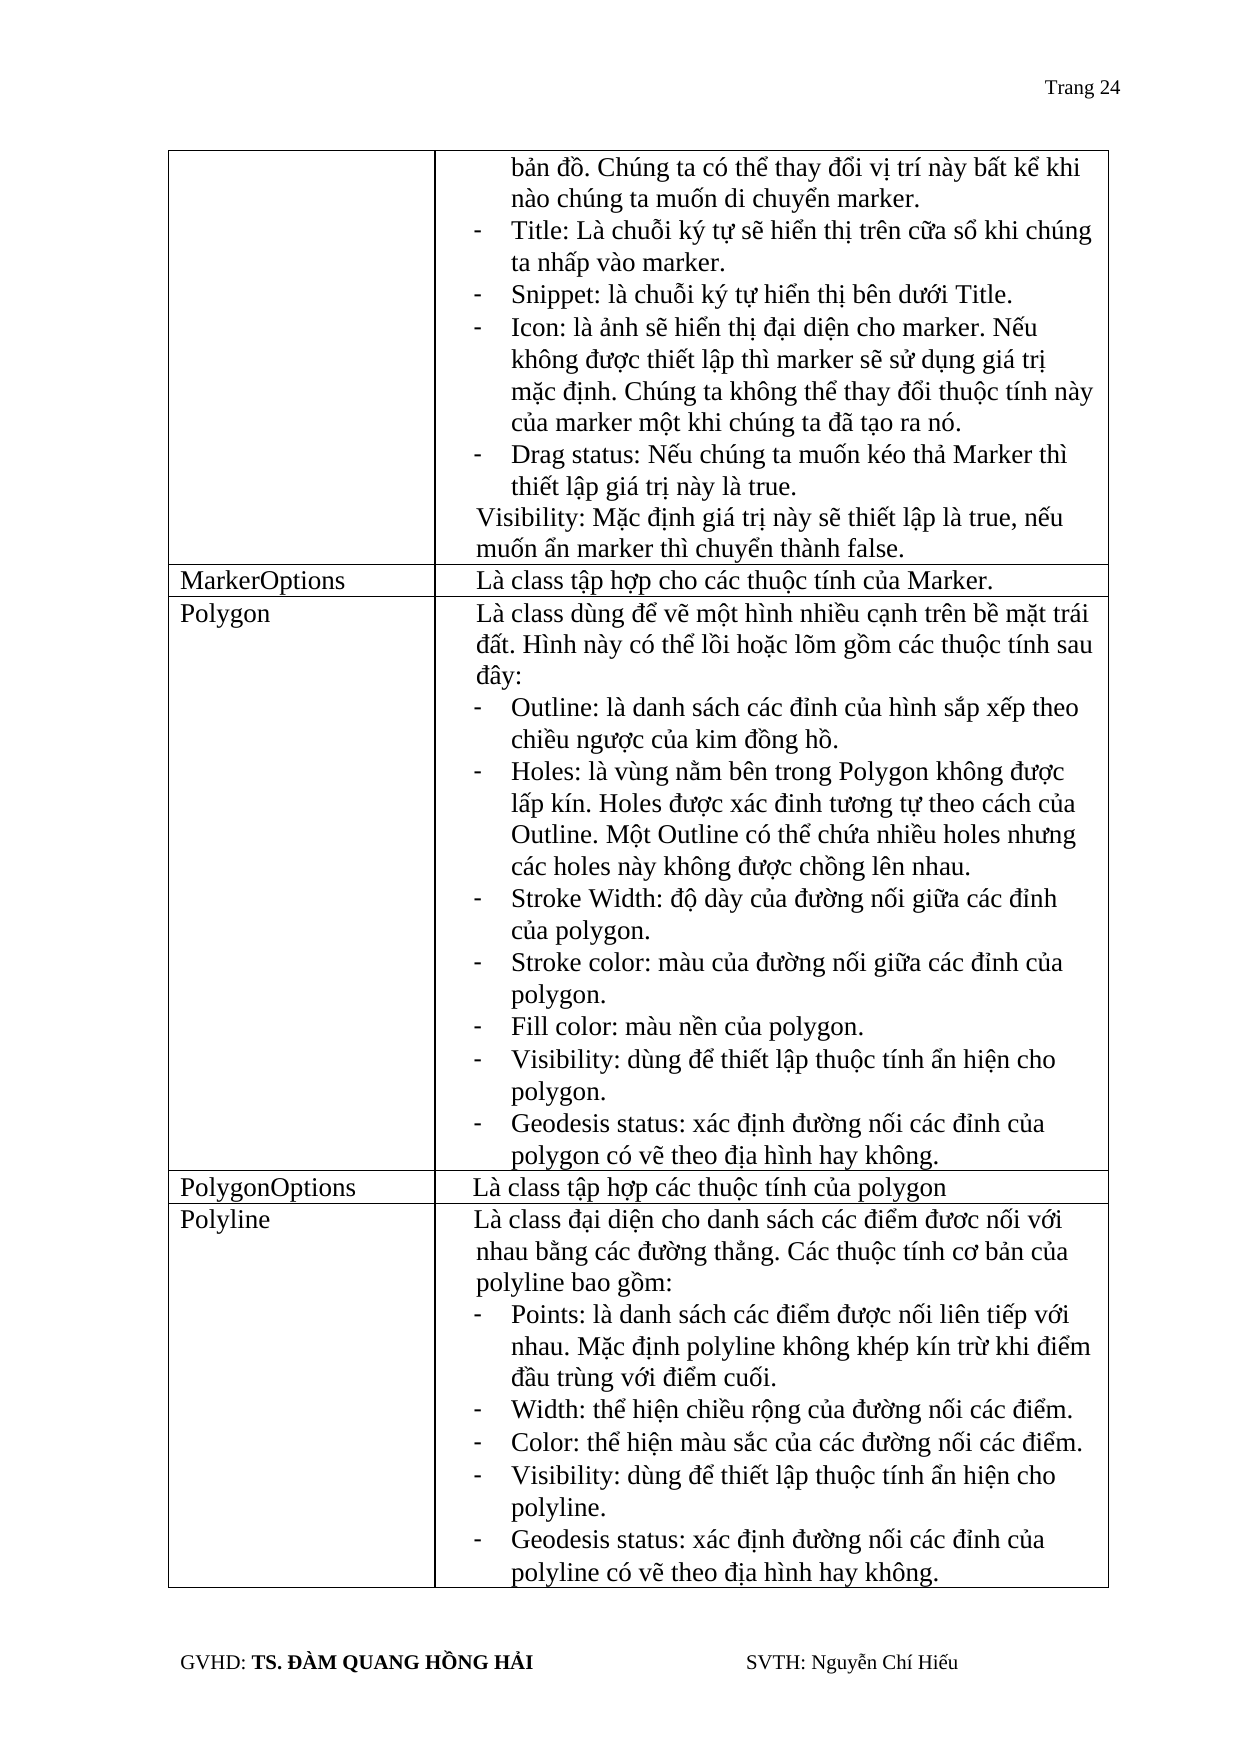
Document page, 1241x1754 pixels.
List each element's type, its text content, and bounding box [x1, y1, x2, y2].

table_cell Là class tập hợp các thuộc tính của polygon [436, 1171, 1108, 1203]
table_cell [436, 151, 1108, 563]
table_cell PolygonOptions [169, 1171, 434, 1203]
table_cell Polygon [169, 597, 434, 1170]
table_cell Là class dùng để vẽ một hình nhiều cạnh trên bề mặt trái đất. Hình này có thể lồi hoặc lõm gồm các thuộc tính sau đây: Outline: là danh sách các đỉnh của hình sắp xếp theo chiều ngược của kim đồng hồ. Holes: là vùng nằm bên trong Polygon không được lấp kín. Holes được xác đinh tương tự theo cách của Outline. Một Outline có thể chứa nhiều holes nhưng các holes này không được chồng lên nhau. Stroke Width: độ dày của đường nối giữa các đỉnh của polygon. Stroke color: màu của đường nối giữa các đỉnh của polygon. Fill color: màu nền của polygon. Visibility: dùng để thiết lập thuộc tính ẩn hiện cho polygon. Geodesis status: xác định đường nối các đỉnh của polygon có vẽ theo địa hình hay không. [436, 597, 1108, 1170]
table_cell Là class tập hợp cho các thuộc tính của Marker. [436, 565, 1108, 596]
table_cell Là class đại diện cho danh sách các điểm đươc nối với nhau bằng các đường thẳng. Các thuộc tính cơ bản của polyline bao gồm: Points: là danh sách các điểm được nối liên tiếp với nhau. Mặc định polyline không khép kín trừ khi điểm đầu trùng với điểm cuối. Width: thể hiện chiều rộng của đường nối các điểm. Color: thể hiện màu sắc của các đường nối các điểm. Visibility: dùng để thiết lập thuộc tính ẩn hiện cho polyline. Geodesis status: xác định đường nối các đỉnh của polyline có vẽ theo địa hình hay không. [436, 1204, 1108, 1587]
table_cell Polyline [169, 1204, 434, 1587]
table_cell MarkerOptions [169, 565, 434, 596]
table_cell [169, 151, 434, 563]
